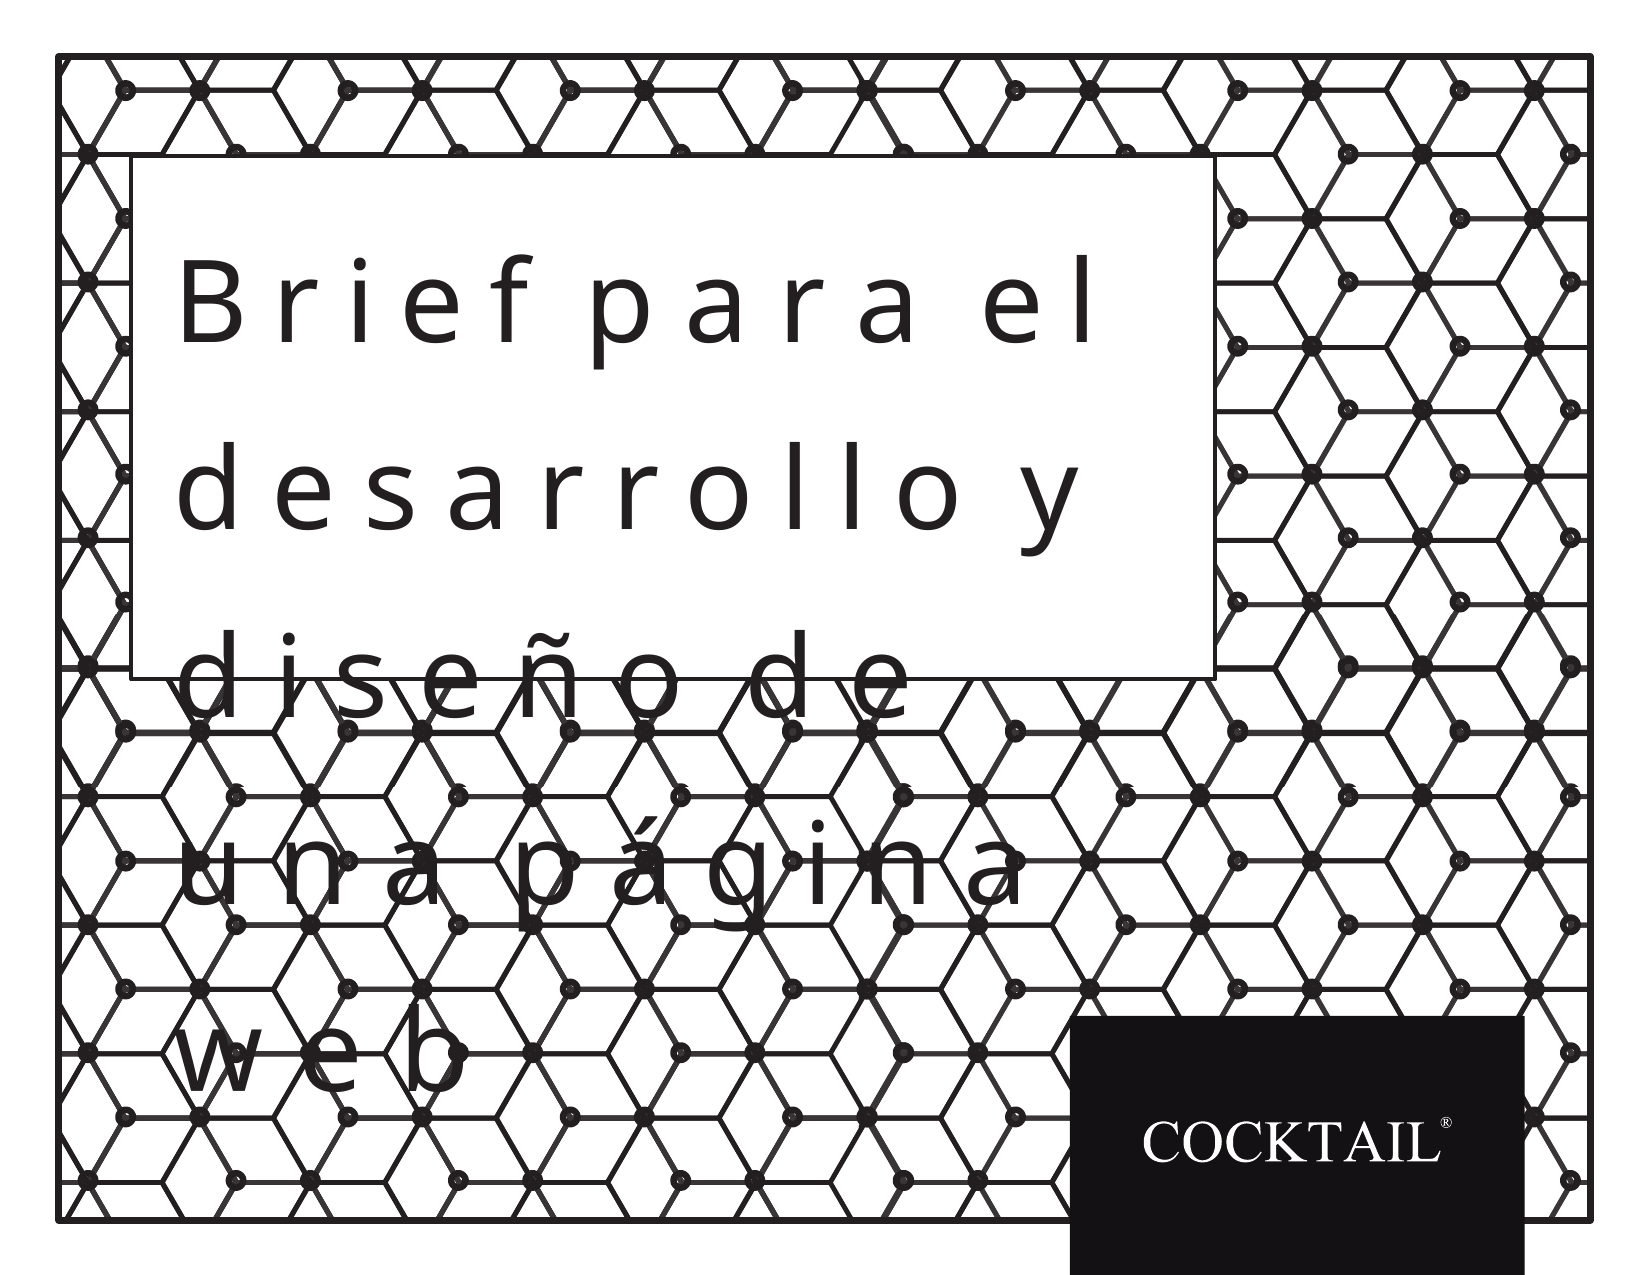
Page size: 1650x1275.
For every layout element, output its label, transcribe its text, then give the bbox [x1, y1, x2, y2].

text Brief para el desarrollo y diseño de una página web [173, 220, 1179, 1125]
